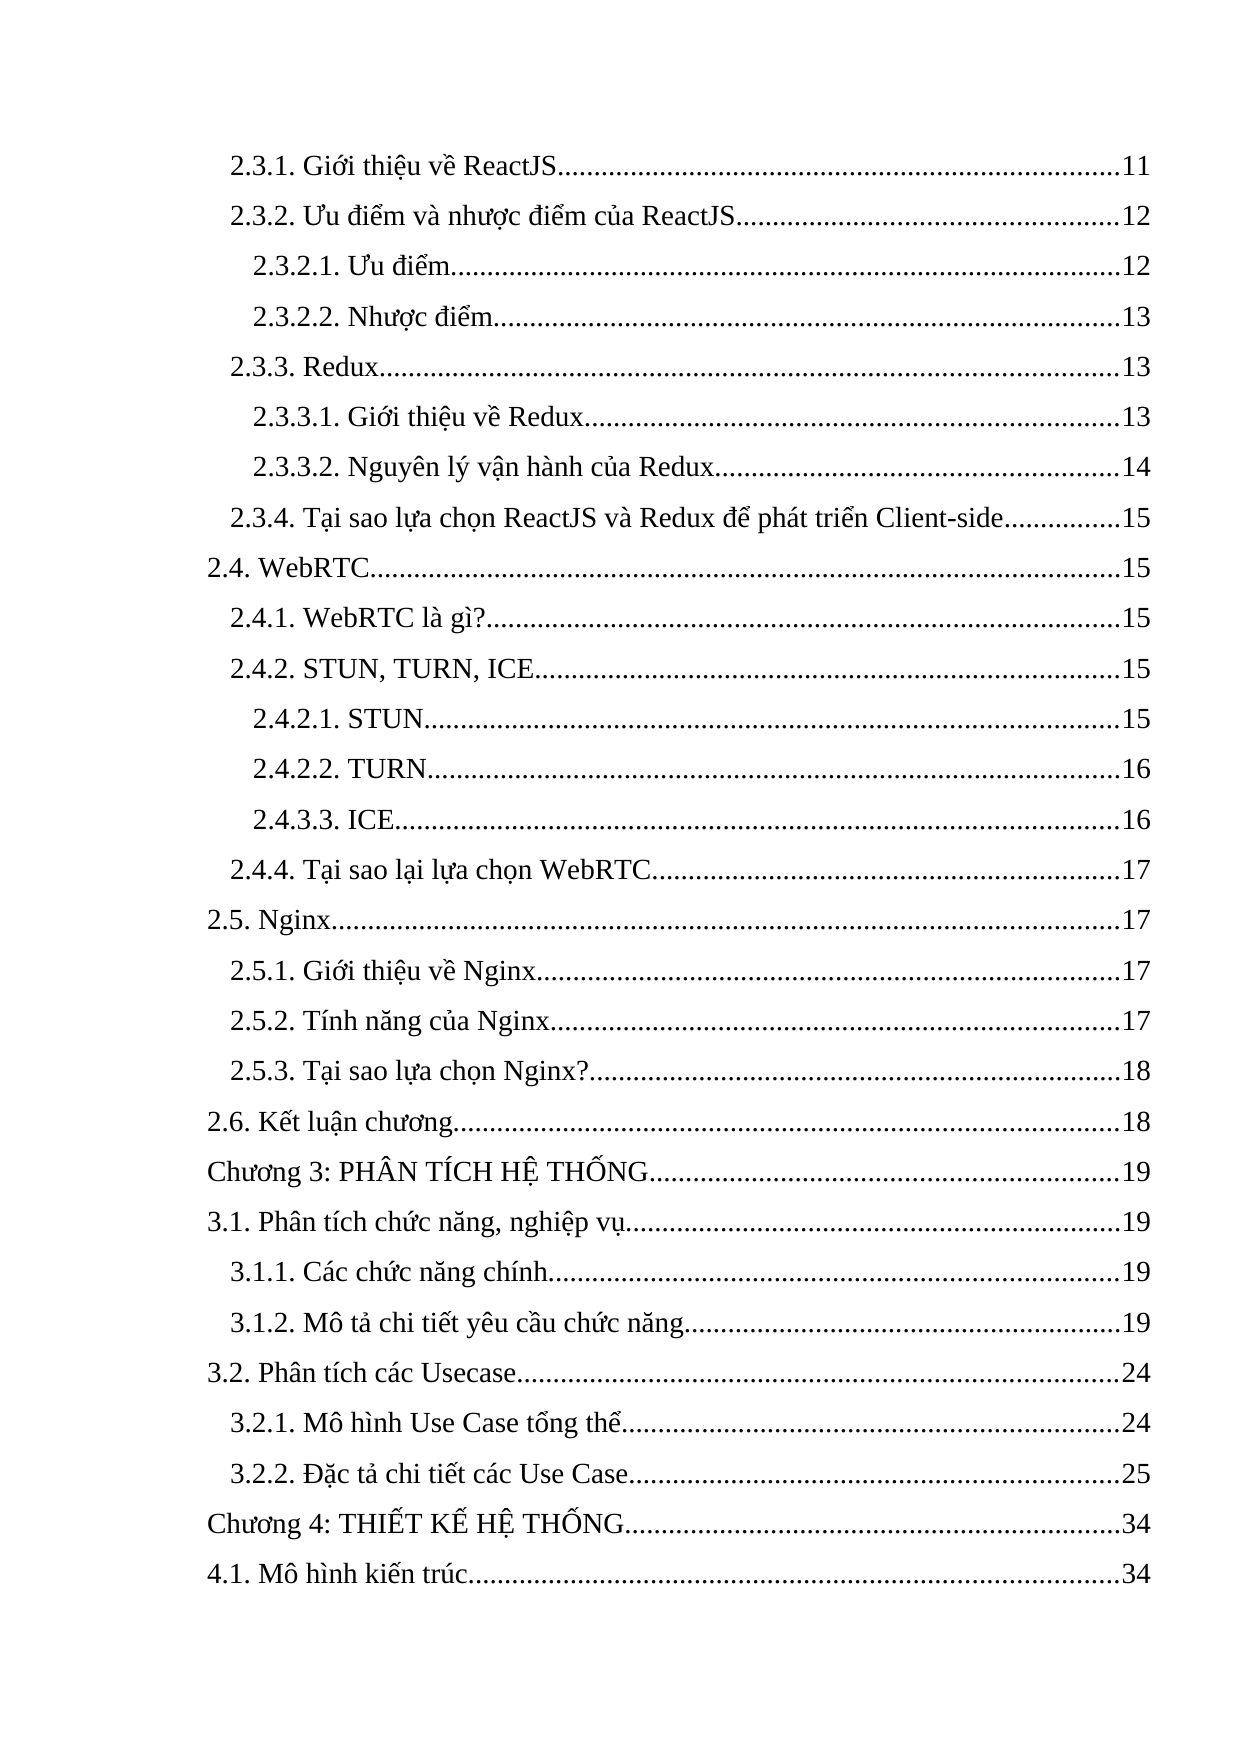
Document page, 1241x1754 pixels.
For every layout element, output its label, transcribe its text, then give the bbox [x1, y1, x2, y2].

text 3.1.2. Mô tả chi tiết yêu cầu chức năng 19 [230, 1305, 1152, 1338]
text 2.4.1. WebRTC là gì? 15 [230, 601, 1152, 634]
text 2.3.2.2. Nhược điểm 13 [253, 299, 1152, 332]
text 2.5.1. Giới thiệu về Nginx 17 [230, 953, 1152, 986]
text 2.4.2.2. TURN 16 [253, 751, 1152, 785]
text 2.4. WebRTC 15 [207, 550, 1152, 584]
text 2.3.1. Giới thiệu về ReactJS 11 [230, 148, 1152, 181]
text 2.6. Kết luận chương 18 [207, 1104, 1152, 1137]
text 3.2.2. Đặc tả chi tiết các Use Case 25 [230, 1456, 1152, 1489]
text 3.1.1. Các chức năng chính 19 [230, 1254, 1152, 1288]
text 2.3.3. Redux 13 [230, 349, 1152, 382]
text 2.4.4. Tại sao lại lựa chọn WebRTC 17 [230, 852, 1152, 886]
text 2.5. Nginx 17 [207, 902, 1152, 936]
text 2.3.3.1. Giới thiệu về Redux 13 [253, 399, 1152, 433]
text 2.5.3. Tại sao lựa chọn Nginx? 18 [230, 1053, 1152, 1087]
text 2.4.2.1. STUN 15 [253, 701, 1152, 735]
text 3.1. Phân tích chức năng, nghiệp vụ 19 [207, 1204, 1152, 1238]
text 2.4.3.3. ICE 16 [253, 802, 1152, 835]
text Chương 4: THIẾT KẾ HỆ THỐNG 34 [207, 1506, 1152, 1540]
text 4.1. Mô hình kiến trúc 34 [207, 1556, 1152, 1590]
text 3.2.1. Mô hình Use Case tổng thể 24 [230, 1406, 1152, 1439]
text 2.4.2. STUN, TURN, ICE 15 [230, 651, 1152, 684]
text 2.3.2.1. Ưu điểm 12 [253, 248, 1152, 282]
text 2.3.4. Tại sao lựa chọn ReactJS và Redux để phát triển Client-side 15 [230, 500, 1152, 533]
text 2.3.3.2. Nguyên lý vận hành của Redux 14 [253, 449, 1152, 483]
text 2.5.2. Tính năng của Nginx 17 [230, 1003, 1152, 1037]
text 2.3.2. Ưu điểm và nhược điểm của ReactJS 12 [230, 198, 1152, 232]
text Chương 3: PHÂN TÍCH HỆ THỐNG 19 [207, 1154, 1152, 1187]
text 3.2. Phân tích các Usecase 24 [207, 1355, 1152, 1389]
